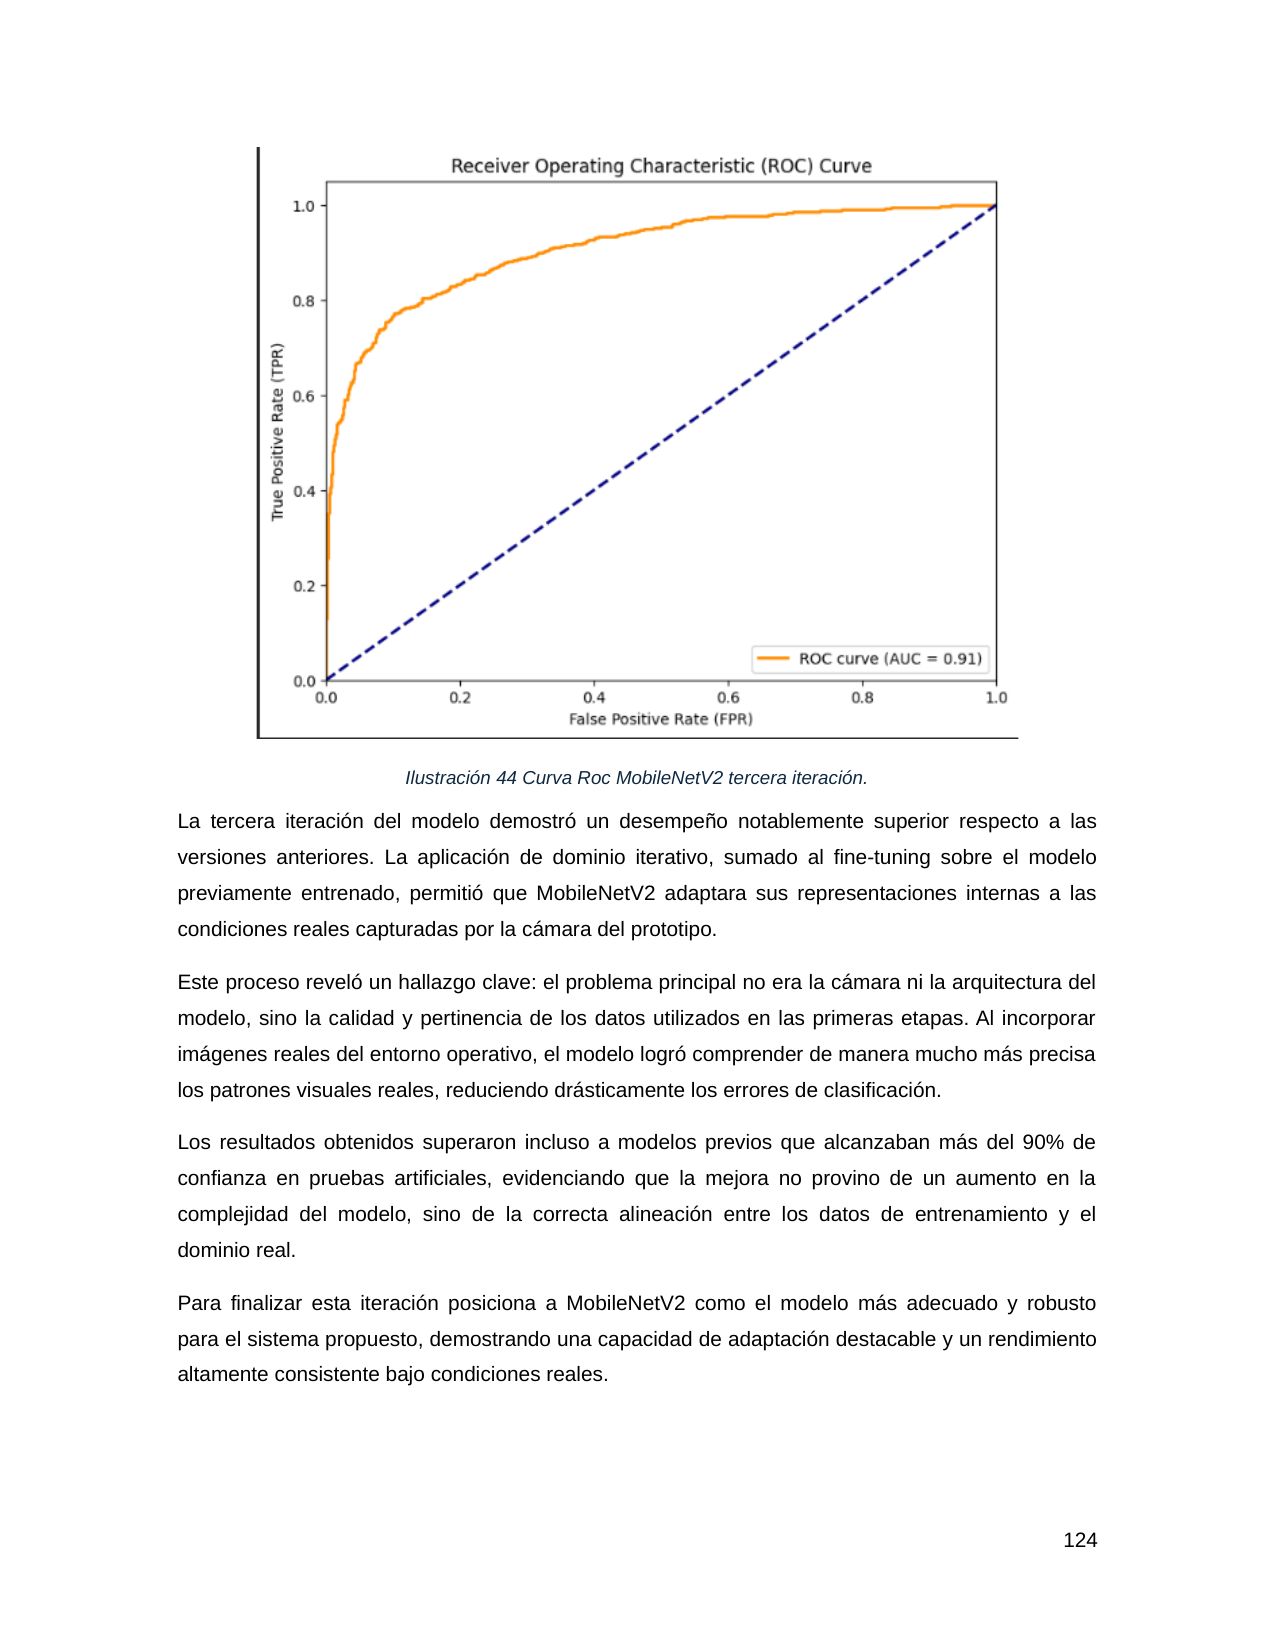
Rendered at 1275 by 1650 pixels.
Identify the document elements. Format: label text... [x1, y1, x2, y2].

text La tercera iteración del modelo demostró un desempeño notablemente superior respecto a las versiones anteriores. La aplicación de dominio iterativo, sumado al fine-tuning sobre el modelo previamente entrenado, permitió que MobileNetV2 adaptara sus representaciones internas a las condiciones reales capturadas por la cámara del prototipo. [177, 809, 1098, 941]
text Este proceso reveló un hallazgo clave: el problema principal no era la cámara ni la arquitectura del modelo, sino la calidad y pertinencia de los datos utilizados en las primeras etapas. Al incorporar imágenes reales del entorno operativo, el modelo logró comprender de manera mucho más precisa los patrones visuales reales, reduciendo drásticamente los errores de clasificación. [177, 969, 1098, 1101]
text Los resultados obtenidos superaron incluso a modelos previos que alcanzaban más del 90% de confianza en pruebas artificiales, evidenciando que la mejora no provino de un aumento en la complejidad del modelo, sino de la correcta alineación entre los datos de entrenamiento y el dominio real. [177, 1130, 1098, 1262]
picture [256, 147, 1019, 739]
text Para finalizar esta iteración posiciona a MobileNetV2 como el modelo más adecuado y robusto para el sistema propuesto, demostrando una capacidad de adaptación destacable y un rendimiento altamente consistente bajo condiciones reales. [177, 1290, 1098, 1386]
text Ilustración 44 Curva Roc MobileNetV2 tercera iteración. [177, 767, 1098, 788]
